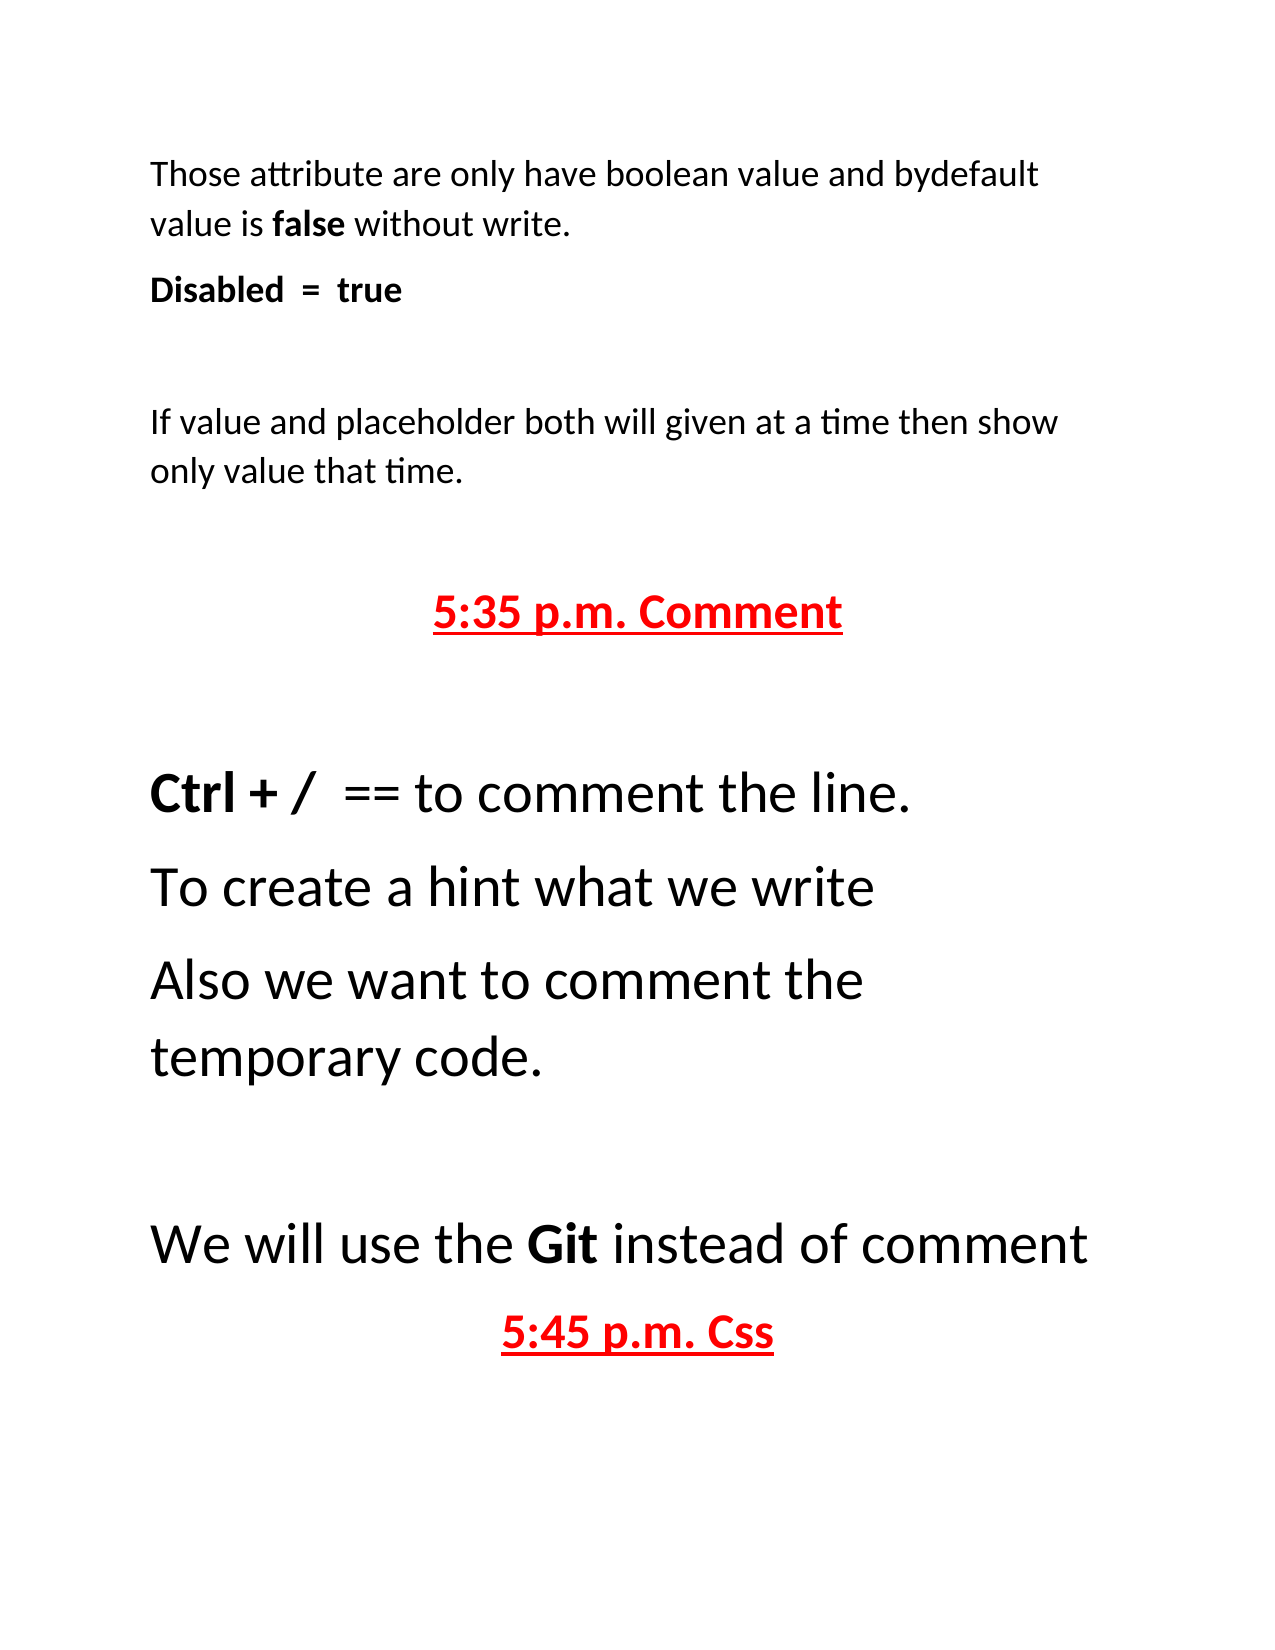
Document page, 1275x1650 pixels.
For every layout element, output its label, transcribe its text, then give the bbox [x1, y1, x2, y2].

text 5:45 p.m. Css [150, 1300, 1125, 1361]
text 5:35 p.m. Comment [150, 580, 1125, 641]
text Also we want to comment the temporary code. [150, 943, 1125, 1091]
text Ctrl + / == to comment the line. [150, 756, 1125, 827]
text Those attribute are only have boolean value and bydefault value is false without write. [150, 150, 1125, 245]
text Disabled = true [150, 266, 1125, 311]
text To create a hint what we write [150, 849, 1125, 921]
text We will use the Git instead of comment [150, 1207, 1125, 1278]
text If value and placeholder both will given at a time then show only value that time. [150, 398, 1125, 493]
